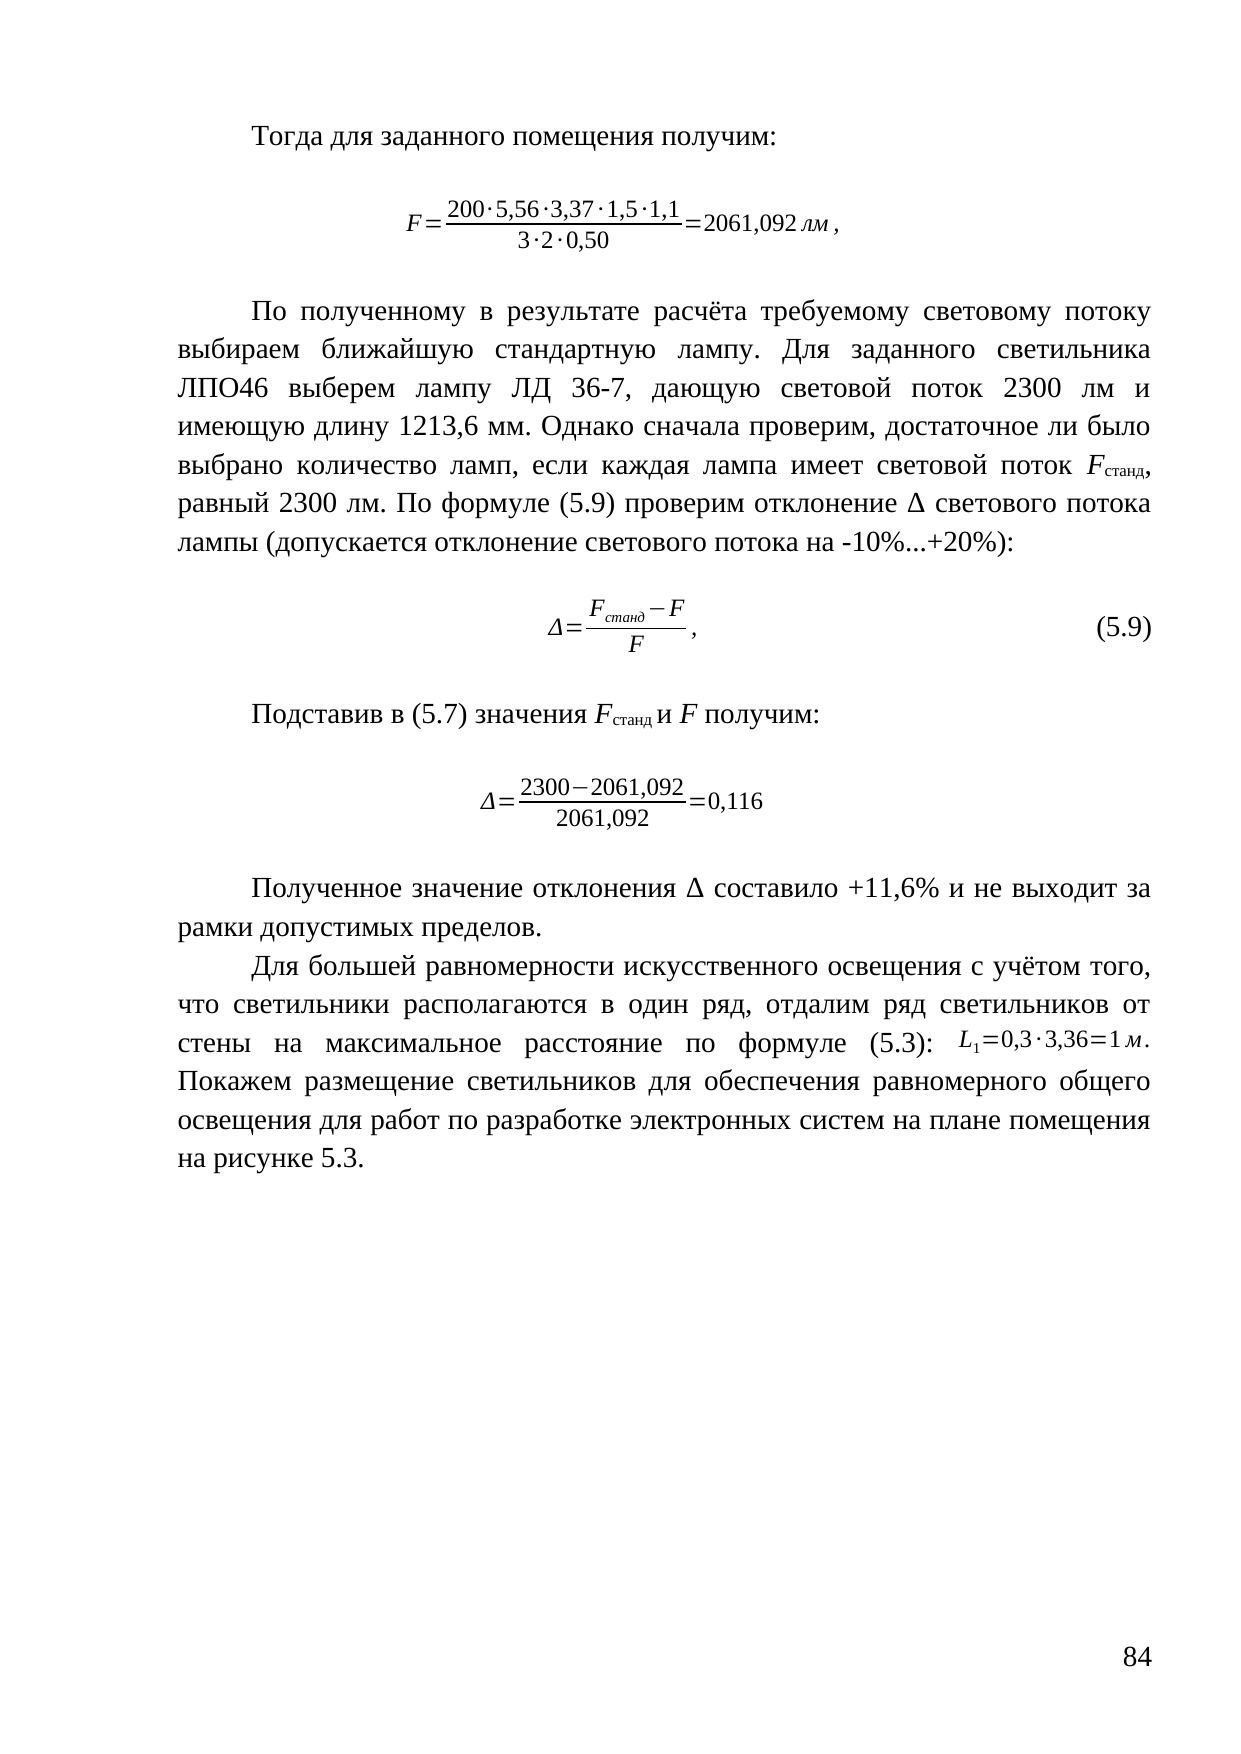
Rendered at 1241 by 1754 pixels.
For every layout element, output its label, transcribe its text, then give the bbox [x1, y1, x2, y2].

text По полученному в результате расчёта требуемому световому потоку выбираем ближайшую стандартную лампу. Для заданного светильника ЛПО46 выберем лампу ЛД 36-7, дающую световой поток 2300 лм и имеющую длину 1213,6 мм. Однако сначала проверим, достаточное ли было выбрано количество ламп, если каждая лампа имеет световой поток Fстанд, равный 2300 лм. По формуле (5.9) проверим отклонение Δ светового потока лампы (допускается отклонение светового потока на -10%...+20%): [177, 293, 1152, 557]
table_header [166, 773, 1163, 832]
text Полученное значение отклонения Δ составило +11,6% и не выходит за рамки допустимых пределов. [177, 871, 1152, 943]
text Для большей равномерности искусственного освещения с учётом того, что светильники располагаются в один ряд, отдалим ряд светильников от стены на максимальное расстояние по формуле (5.3): Покажем размещение светильников для обеспечения равномерного общего освещения для работ по разработке электронных систем на плане помещения на рисунке 5.3. [177, 948, 1152, 1174]
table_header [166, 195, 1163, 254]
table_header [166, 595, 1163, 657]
text Тогда для заданного помещения получим: [177, 118, 1152, 152]
text Подставив в (5.7) значения Fстанд и F получим: [177, 696, 1152, 729]
